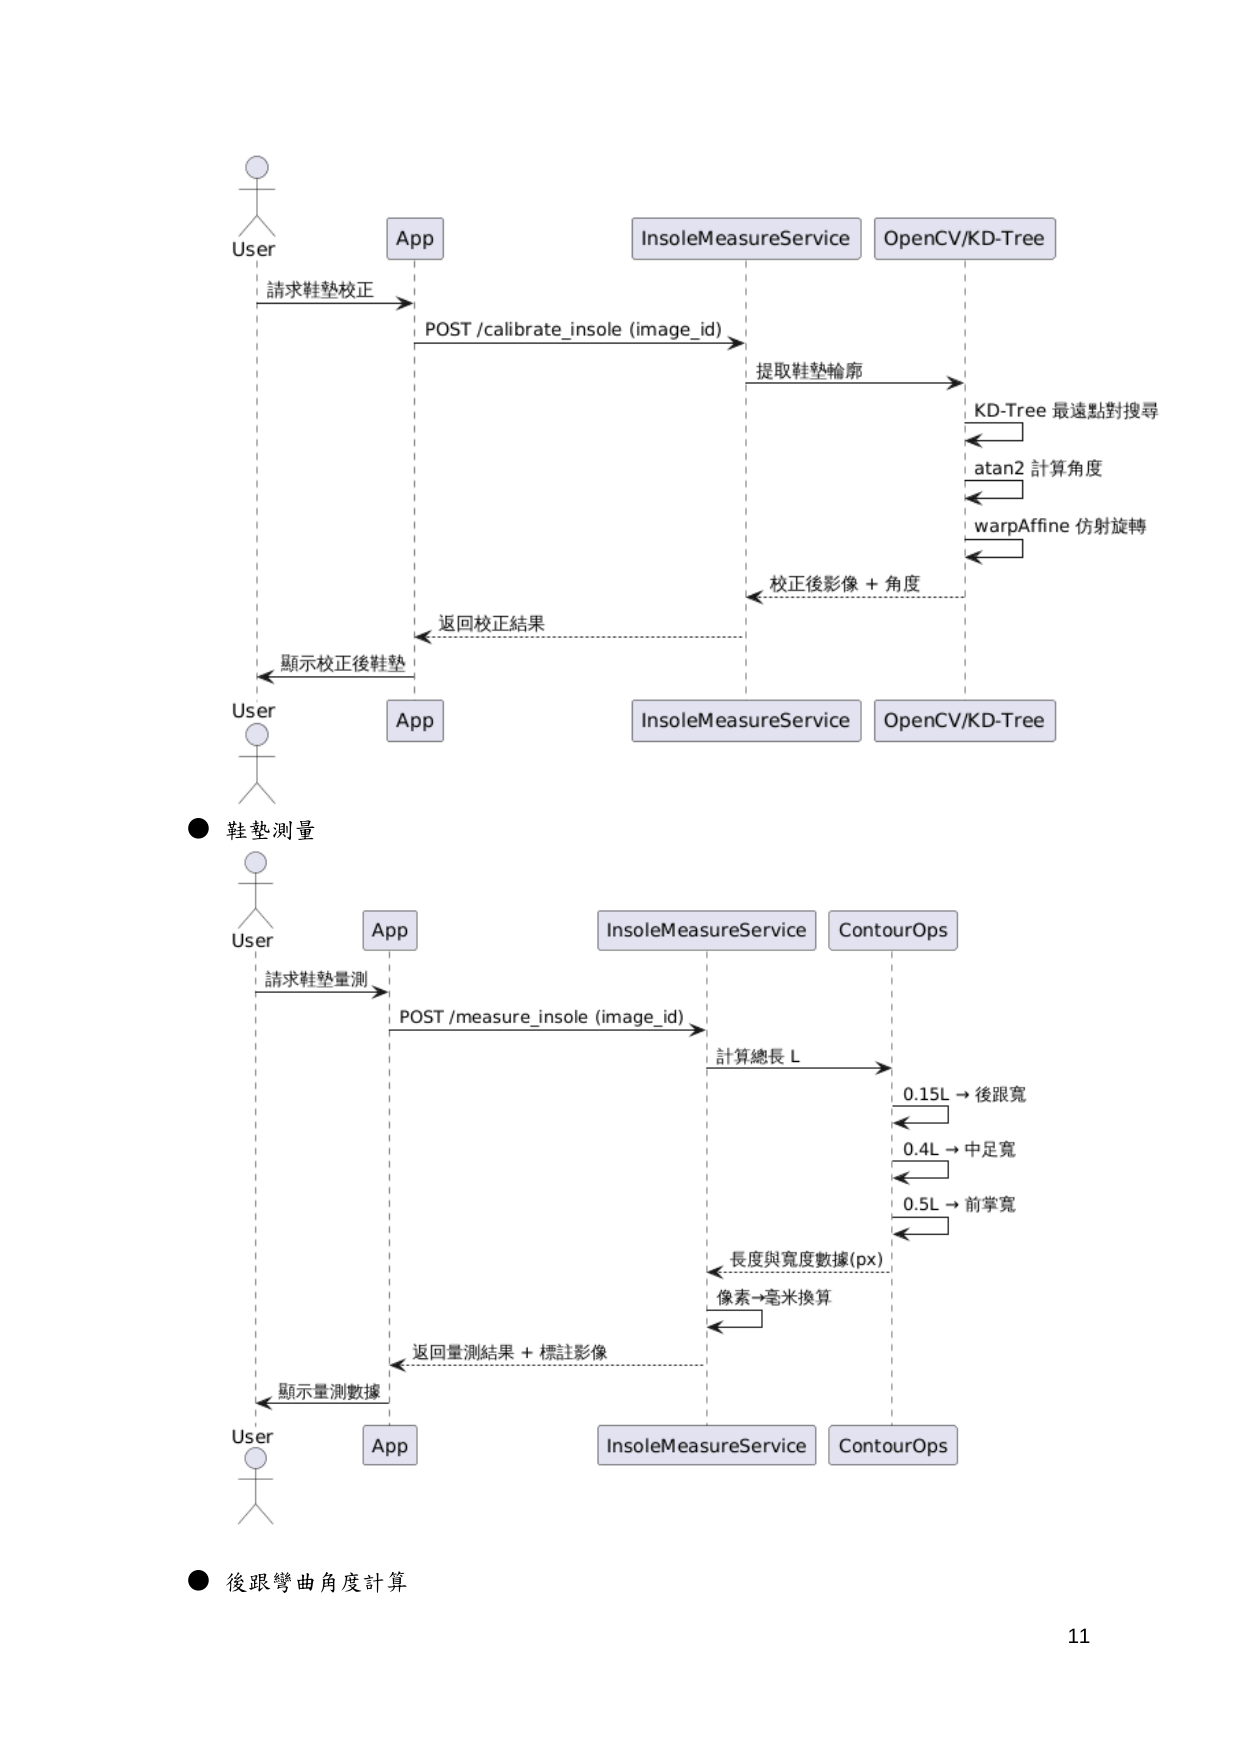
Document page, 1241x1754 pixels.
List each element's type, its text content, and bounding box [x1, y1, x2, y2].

picture [225, 845, 1033, 1531]
picture [225, 150, 1166, 811]
list 鞋墊測量 [187, 814, 1090, 842]
list 後跟彎曲角度計算 [187, 1566, 1090, 1594]
